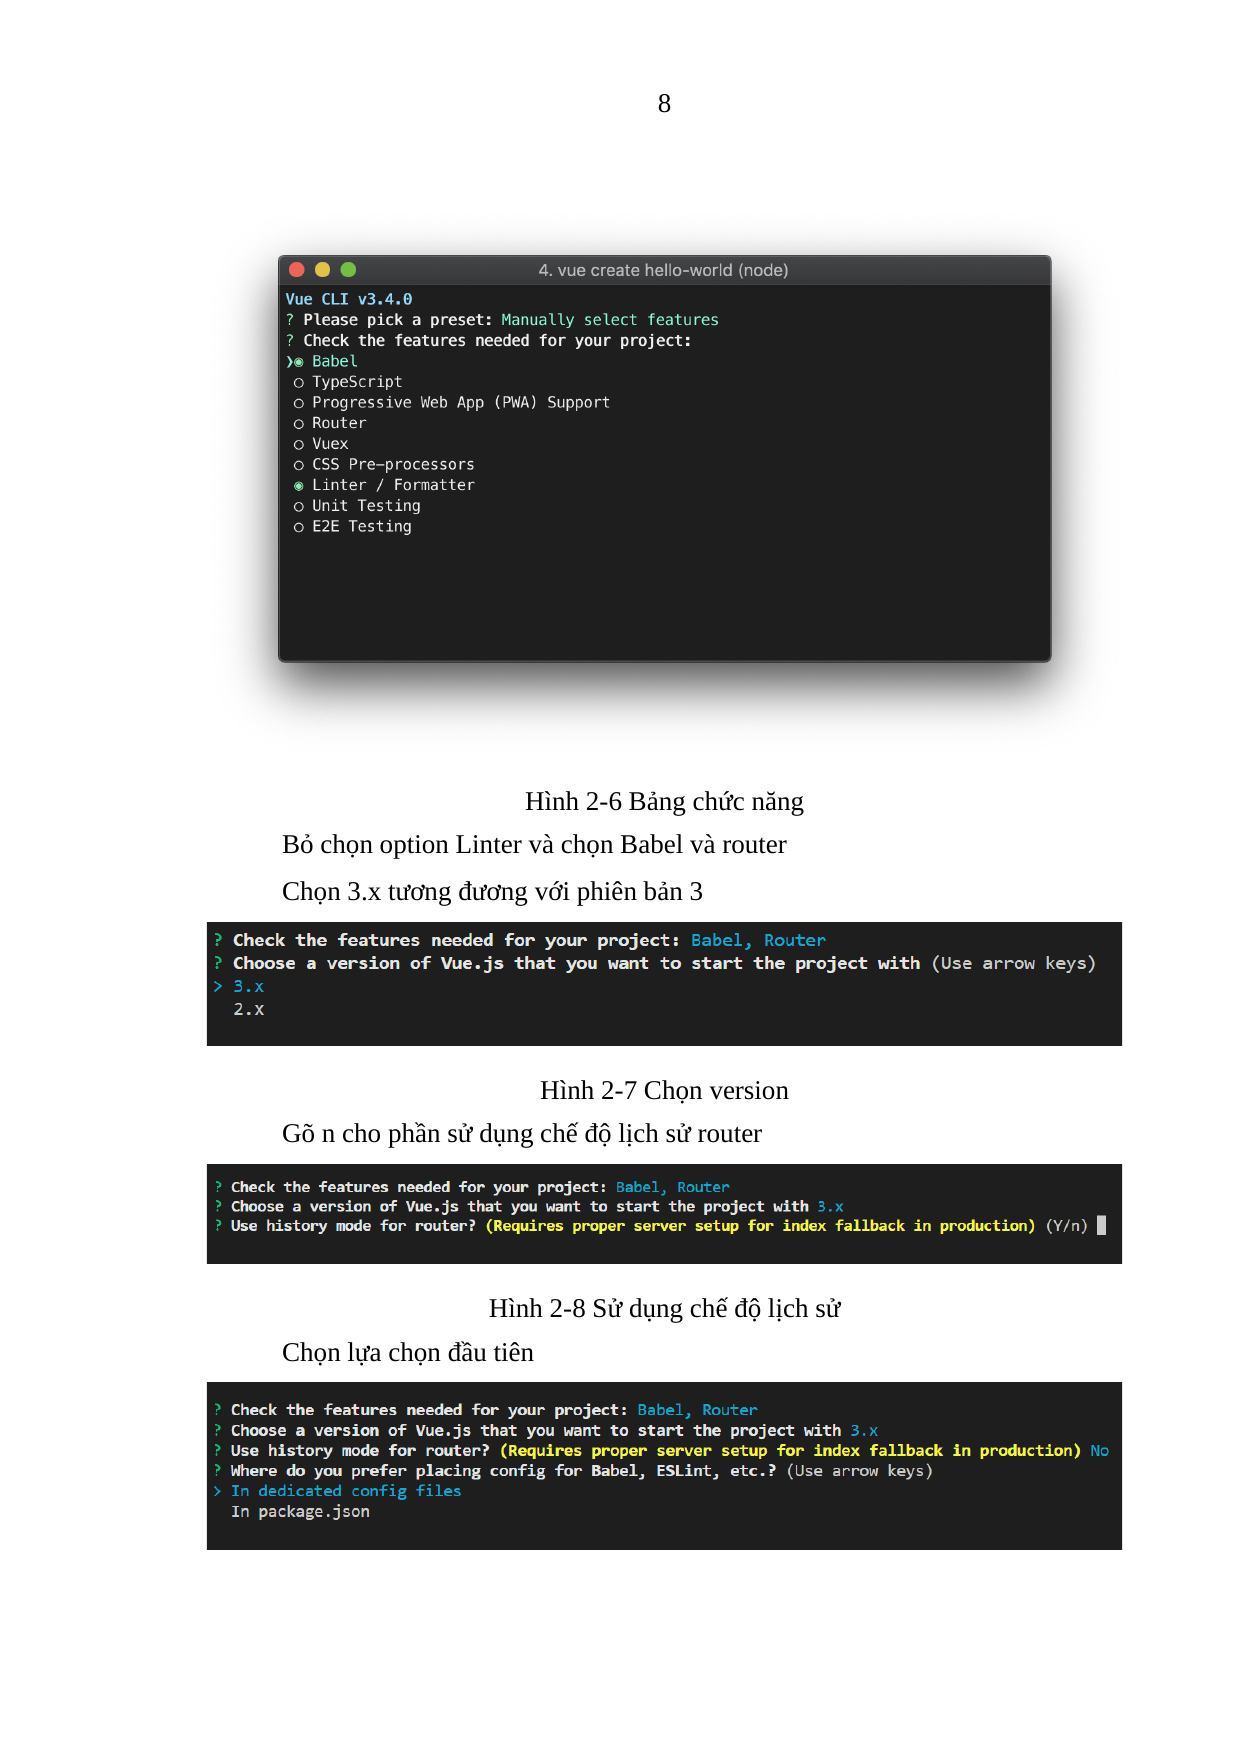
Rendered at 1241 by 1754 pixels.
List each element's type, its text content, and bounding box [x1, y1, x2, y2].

text Chọn lựa chọn đầu tiên [207, 1336, 1122, 1367]
text Gõ n cho phần sử dụng chế độ lịch sử router [207, 1117, 1122, 1148]
text Bỏ chọn option Linter và chọn Babel và router [207, 829, 1122, 860]
picture [206, 1382, 1123, 1550]
picture [206, 922, 1123, 1046]
text Chọn 3.x tương đương với phiên bản 3 [207, 875, 1122, 906]
picture [206, 1164, 1123, 1264]
picture [206, 206, 1123, 757]
